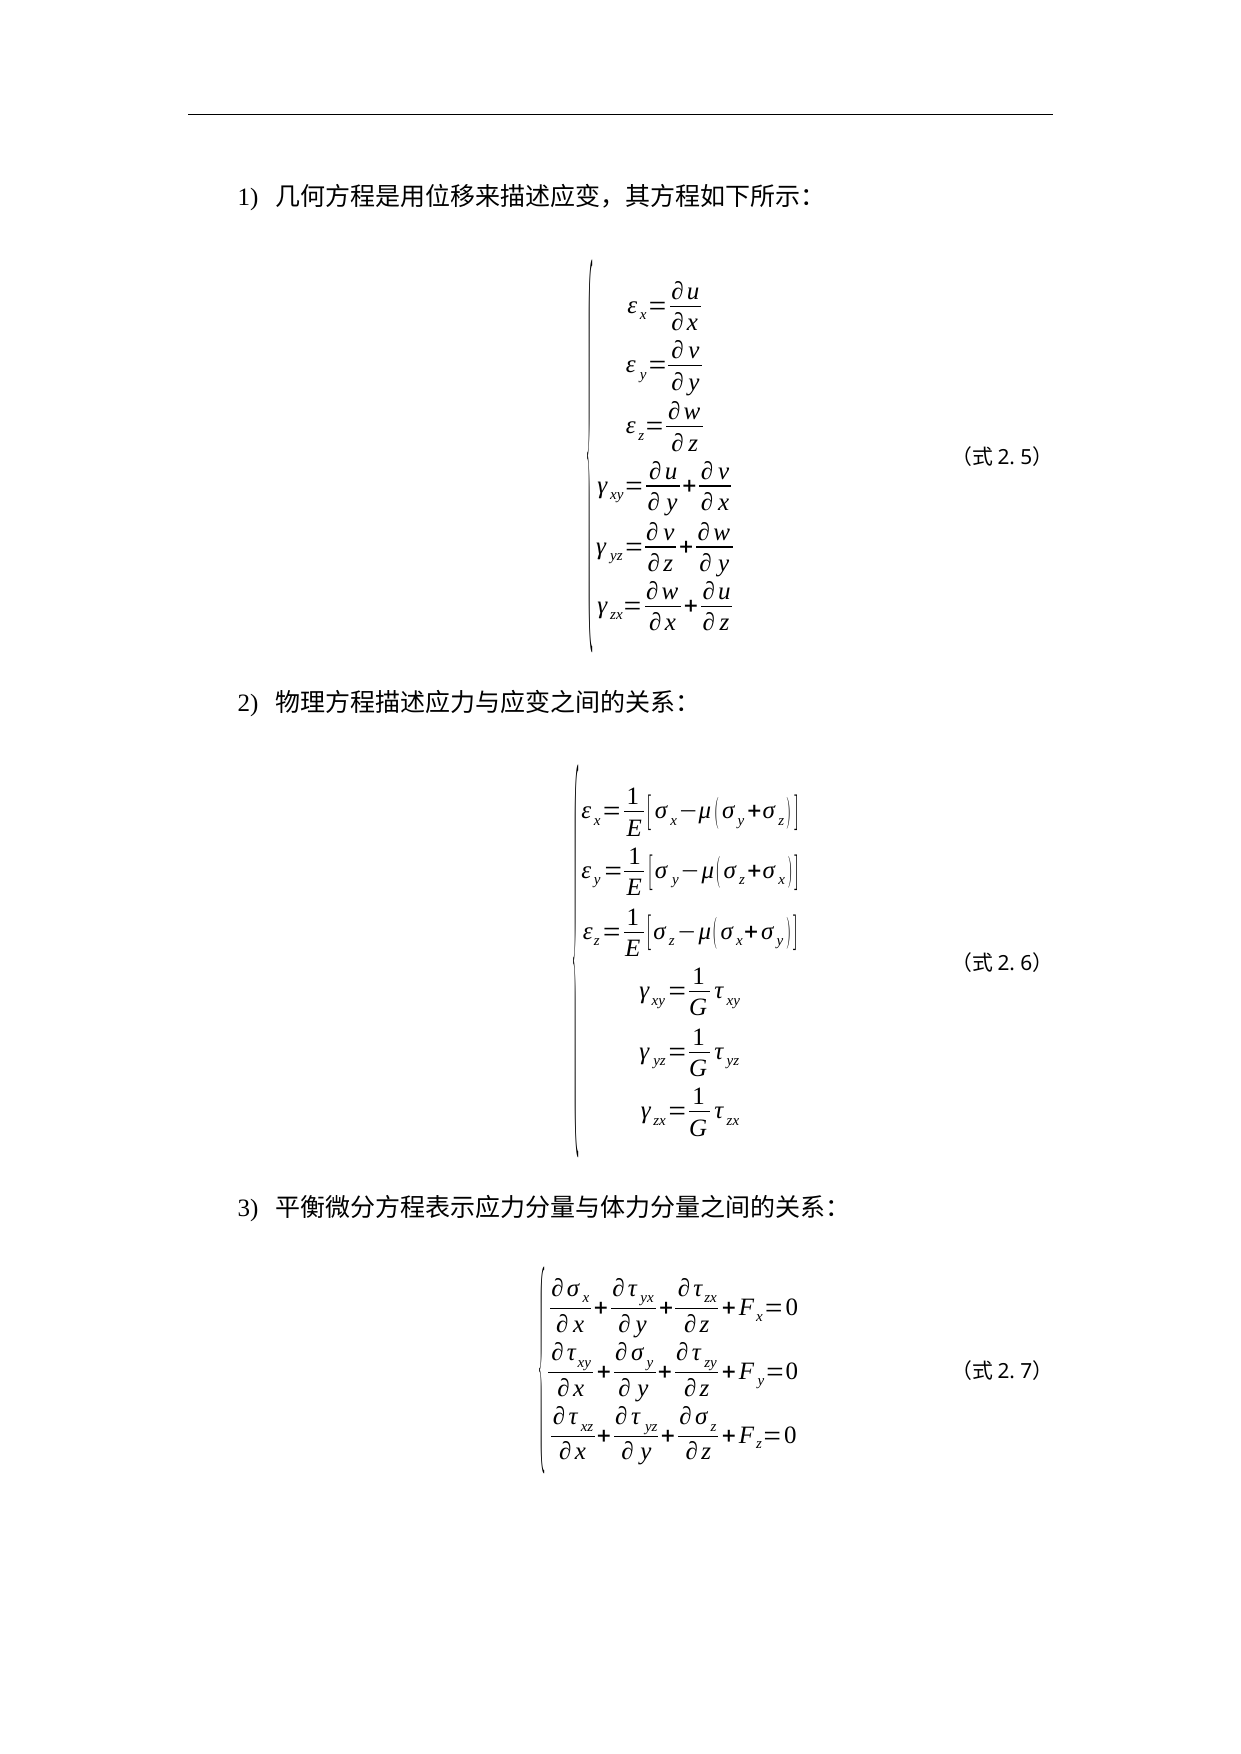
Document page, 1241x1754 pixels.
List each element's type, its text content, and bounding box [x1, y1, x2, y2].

list 物理方程描述应力与应变之间的关系： [237, 668, 1053, 733]
text （式2. 7） [187, 1256, 1053, 1484]
text （式2. 6） [187, 751, 1053, 1173]
text （式2. 5） [187, 245, 1053, 668]
list 几何方程是用位移来描述应变，其方程如下所示： [237, 162, 1053, 227]
list 平衡微分方程表示应力分量与体力分量之间的关系： [237, 1173, 1053, 1238]
